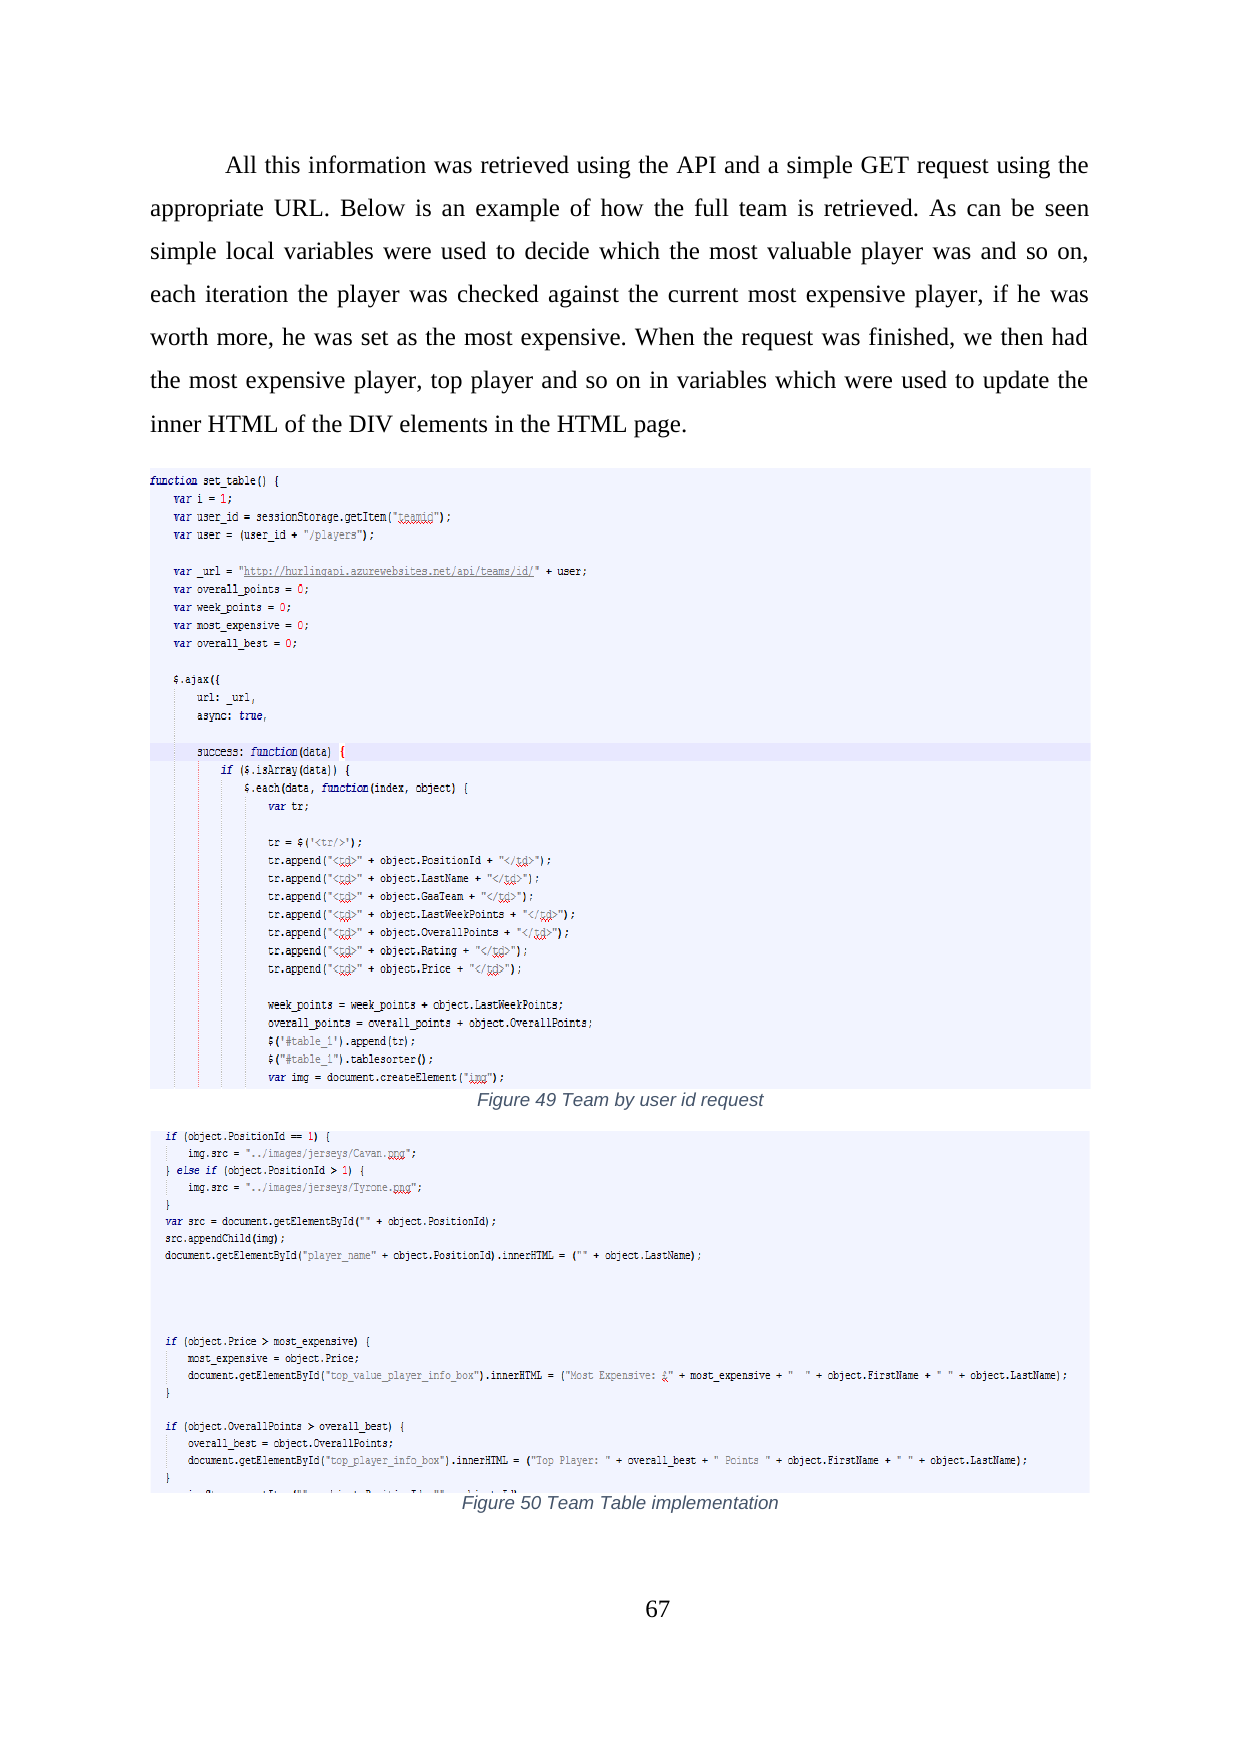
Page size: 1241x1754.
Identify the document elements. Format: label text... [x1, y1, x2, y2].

picture [150, 1131, 1090, 1493]
picture [150, 468, 1091, 1089]
text All this information was retrieved using the API and a simple GET request using the appropriate URL. Below is an example of how the full team is retrieved. As can be seen simple local variables were used to decide which the most valuable player was and so on, each iteration the player was checked against the current most expensive player, if he was worth more, he was set as the most expensive. When the request was finished, we then had the most expensive player, top player and so on in variables which were used to update the inner HTML of the DIV elements in the HTML page. [150, 150, 1090, 437]
text Figure 50 Team Table implementation [150, 1493, 1090, 1514]
text Figure 49 Team by user id request [150, 1089, 1090, 1110]
